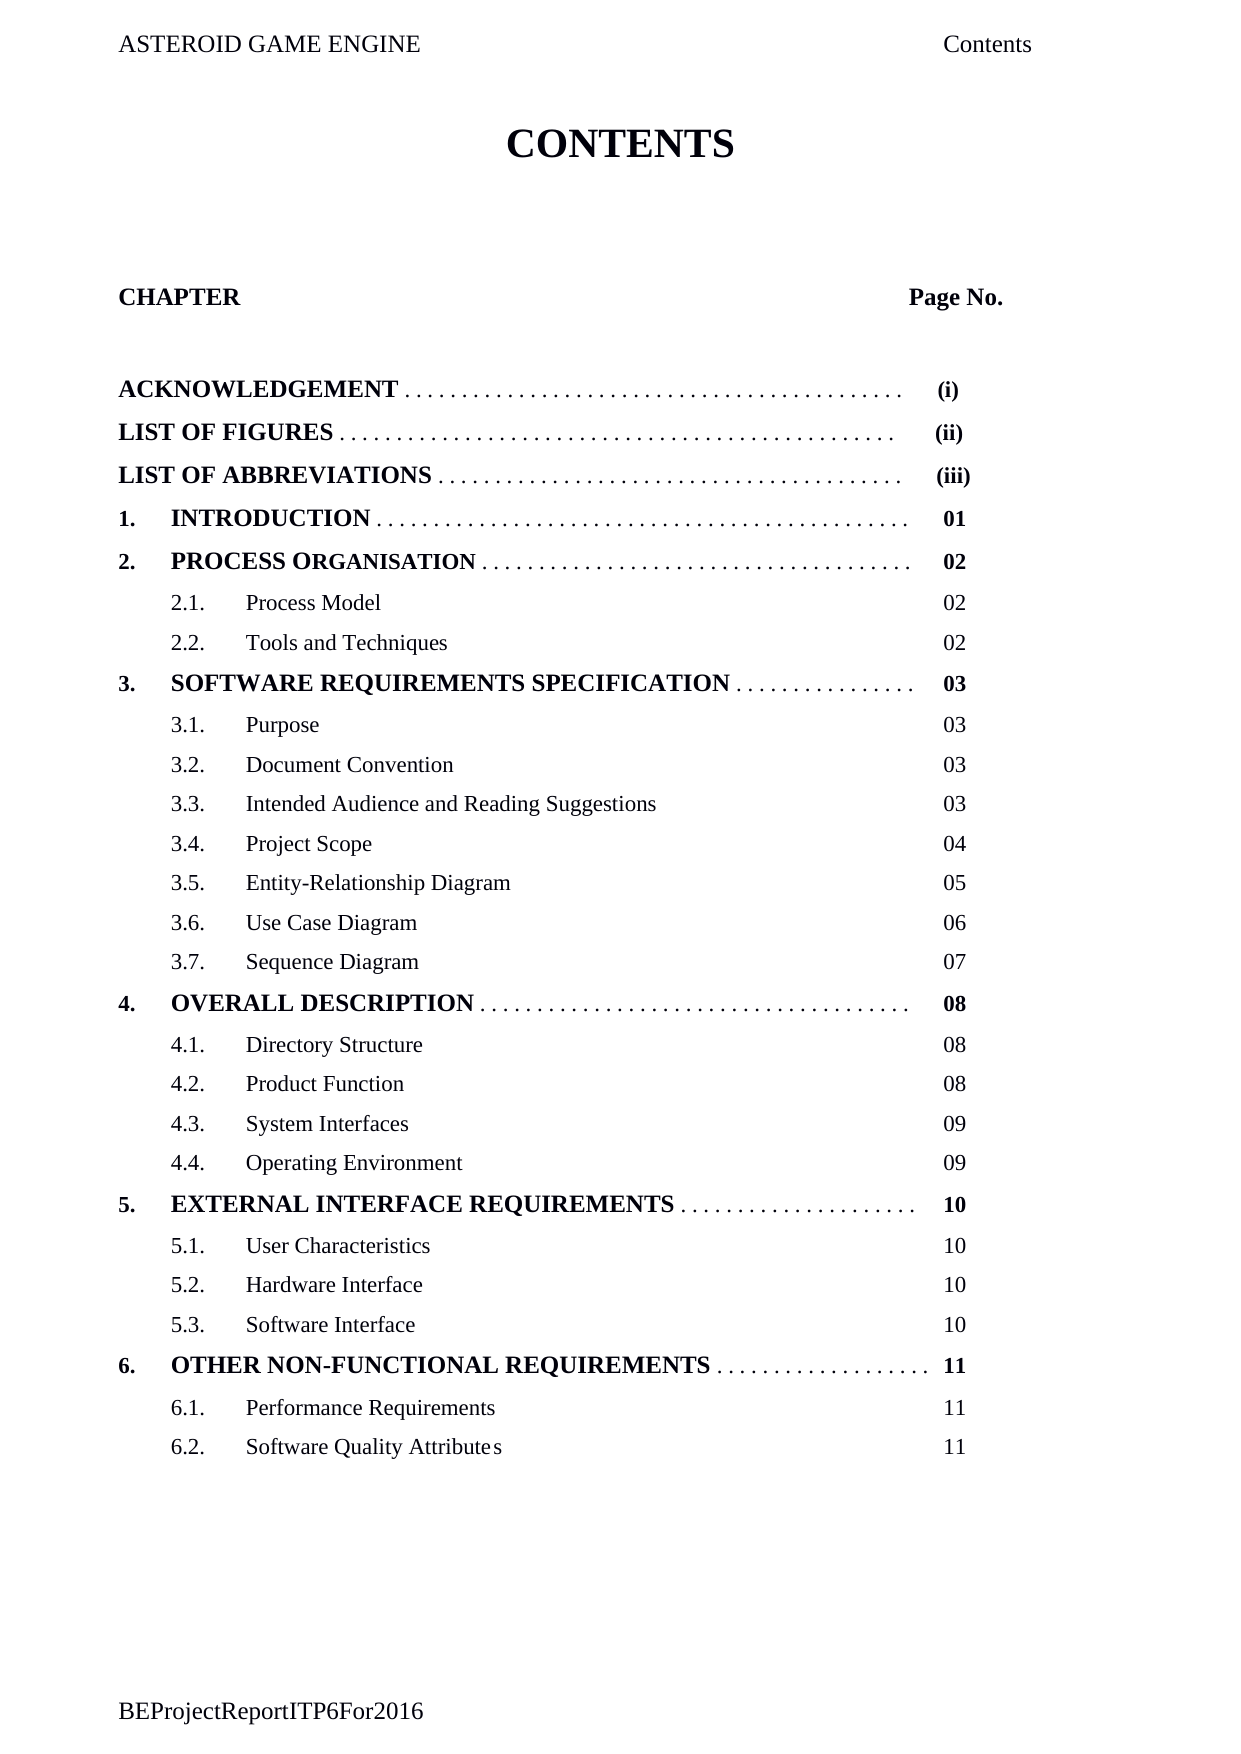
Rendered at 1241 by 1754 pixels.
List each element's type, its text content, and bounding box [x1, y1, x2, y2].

list System Interfaces 09 [171, 1110, 1122, 1136]
list Directory Structure 08 [171, 1031, 1122, 1057]
list Product Function 08 [171, 1070, 1122, 1097]
list OVERALL DESCRIPTION . . . . . . . . . . . . . . . . . . . . . . . . . . . . . . . . . . . . . . 08 [118, 988, 1122, 1017]
list External interface requirements . . . . . . . . . . . . . . . . . . . . . 10 [118, 1189, 1122, 1218]
list User Characteristics 10 [171, 1232, 1122, 1258]
list Tools and Techniques 02 [171, 629, 1122, 655]
list Project Scope 04 [171, 830, 1122, 856]
list Performance Requirements 11 [171, 1393, 1122, 1420]
text LIST OF FIGURES . . . . . . . . . . . . . . . . . . . . . . . . . . . . . . . . . . . . . . . . . . . . . . . . . (ii) [118, 417, 1122, 446]
list Use Case Diagram 06 [171, 909, 1122, 935]
list Document Convention 03 [171, 751, 1122, 777]
list Operating Environment 09 [171, 1149, 1122, 1176]
text CHAPTER Page No. [118, 282, 1122, 311]
list Software requirements specification . . . . . . . . . . . . . . . . 03 [118, 668, 1122, 697]
list Software Interface 10 [171, 1311, 1122, 1337]
list Process Model 02 [171, 589, 1122, 616]
text ACKNOWLEDGEMENT . . . . . . . . . . . . . . . . . . . . . . . . . . . . . . . . . . . . . . . . . . . . (i) [118, 374, 1122, 402]
list Introduction . . . . . . . . . . . . . . . . . . . . . . . . . . . . . . . . . . . . . . . . . . . . . . . 01 [118, 503, 1122, 532]
list Software Quality Attribute s 11 [171, 1433, 1122, 1459]
list Sequence Diagram 07 [171, 948, 1122, 975]
list Purpose 03 [171, 711, 1122, 738]
list Other non-functional requirements . . . . . . . . . . . . . . . . . . . 11 [118, 1350, 1122, 1379]
list Intended Audience and Reading Suggestions 03 [171, 790, 1122, 817]
text CONTENTS [118, 118, 1122, 166]
list Hardware Interface 10 [171, 1271, 1122, 1298]
text LIST OF ABBREVIATIONS . . . . . . . . . . . . . . . . . . . . . . . . . . . . . . . . . . . . . . . . . (iii) [118, 460, 1211, 489]
list PROCESS ORGANISATION . . . . . . . . . . . . . . . . . . . . . . . . . . . . . . . . . . . . . . 02 [118, 546, 1122, 575]
list Entity-Relationship Diagram 05 [171, 869, 1122, 896]
